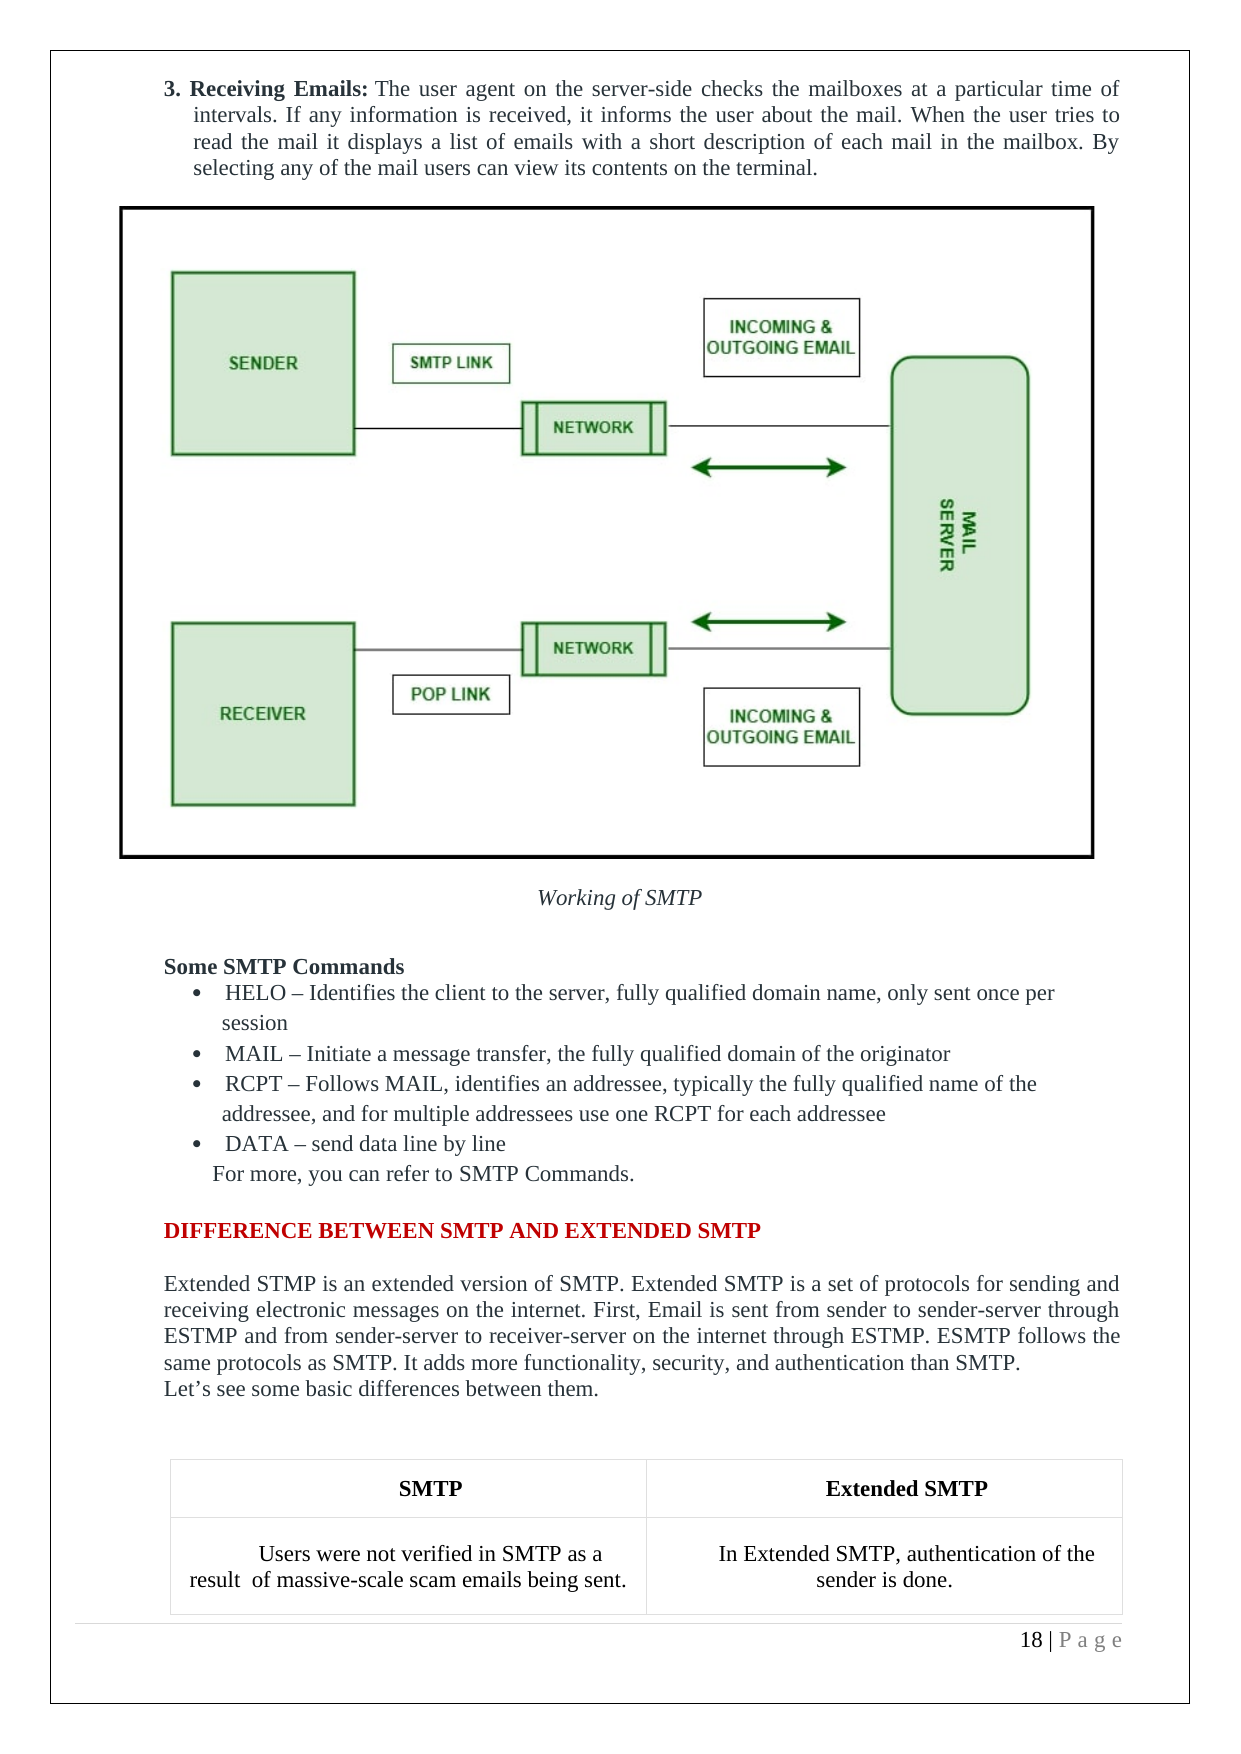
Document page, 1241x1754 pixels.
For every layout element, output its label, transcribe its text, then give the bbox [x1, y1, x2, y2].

list MAIL – Initiate a message transfer, the fully qualified domain of the originator [178, 1039, 1122, 1066]
text DIFFERENCE BETWEEN SMTP AND EXTENDED SMTP [75, 1217, 1122, 1243]
text Some SMTP Commands [75, 953, 1122, 979]
text Working of SMTP [75, 884, 1122, 911]
picture [119, 206, 1095, 859]
list RCPT – Follows MAIL, identifies an addressee, typically the fully qualified name of the [178, 1070, 1122, 1096]
text For more, you can refer to SMTP Commands. [75, 1160, 1122, 1187]
table_header SMTP [171, 1460, 646, 1517]
text addressee, and for multiple addressees use one RCPT for each addressee [193, 1100, 1122, 1126]
list DATA – send data line by line [178, 1130, 1122, 1157]
table_cell Users were not verified in SMTP as a result of massive-scale scam emails being sent. [171, 1518, 646, 1614]
text Extended STMP is an extended version of SMTP. Extended SMTP is a set of protocols for sending and receiving electronic messages on the internet. First, Email is sent from sender to sender-server through ESTMP and from sender-server to receiver-server on the internet through ESTMP. ESMTP follows the same protocols as SMTP. It adds more functionality, security, and authentication than SMTP. [164, 1270, 1122, 1375]
text Let’s see some basic differences between them. [164, 1375, 1122, 1401]
text 3. Receiving Emails: The user agent on the server-side checks the mailboxes at a particular time of intervals. If any information is received, it informs the user about the mail. When the user tries to read the mail it displays a list of emails with a short description of each mail in the mailbox. By selecting any of the mail users can view its contents on the terminal. [164, 75, 1122, 180]
text session [193, 1009, 1122, 1036]
table_header Extended SMTP [647, 1460, 1122, 1517]
table_cell In Extended SMTP, authentication of the sender is done. [647, 1518, 1122, 1614]
list HELO – Identifies the client to the server, fully qualified domain name, only sent once per [178, 979, 1122, 1006]
